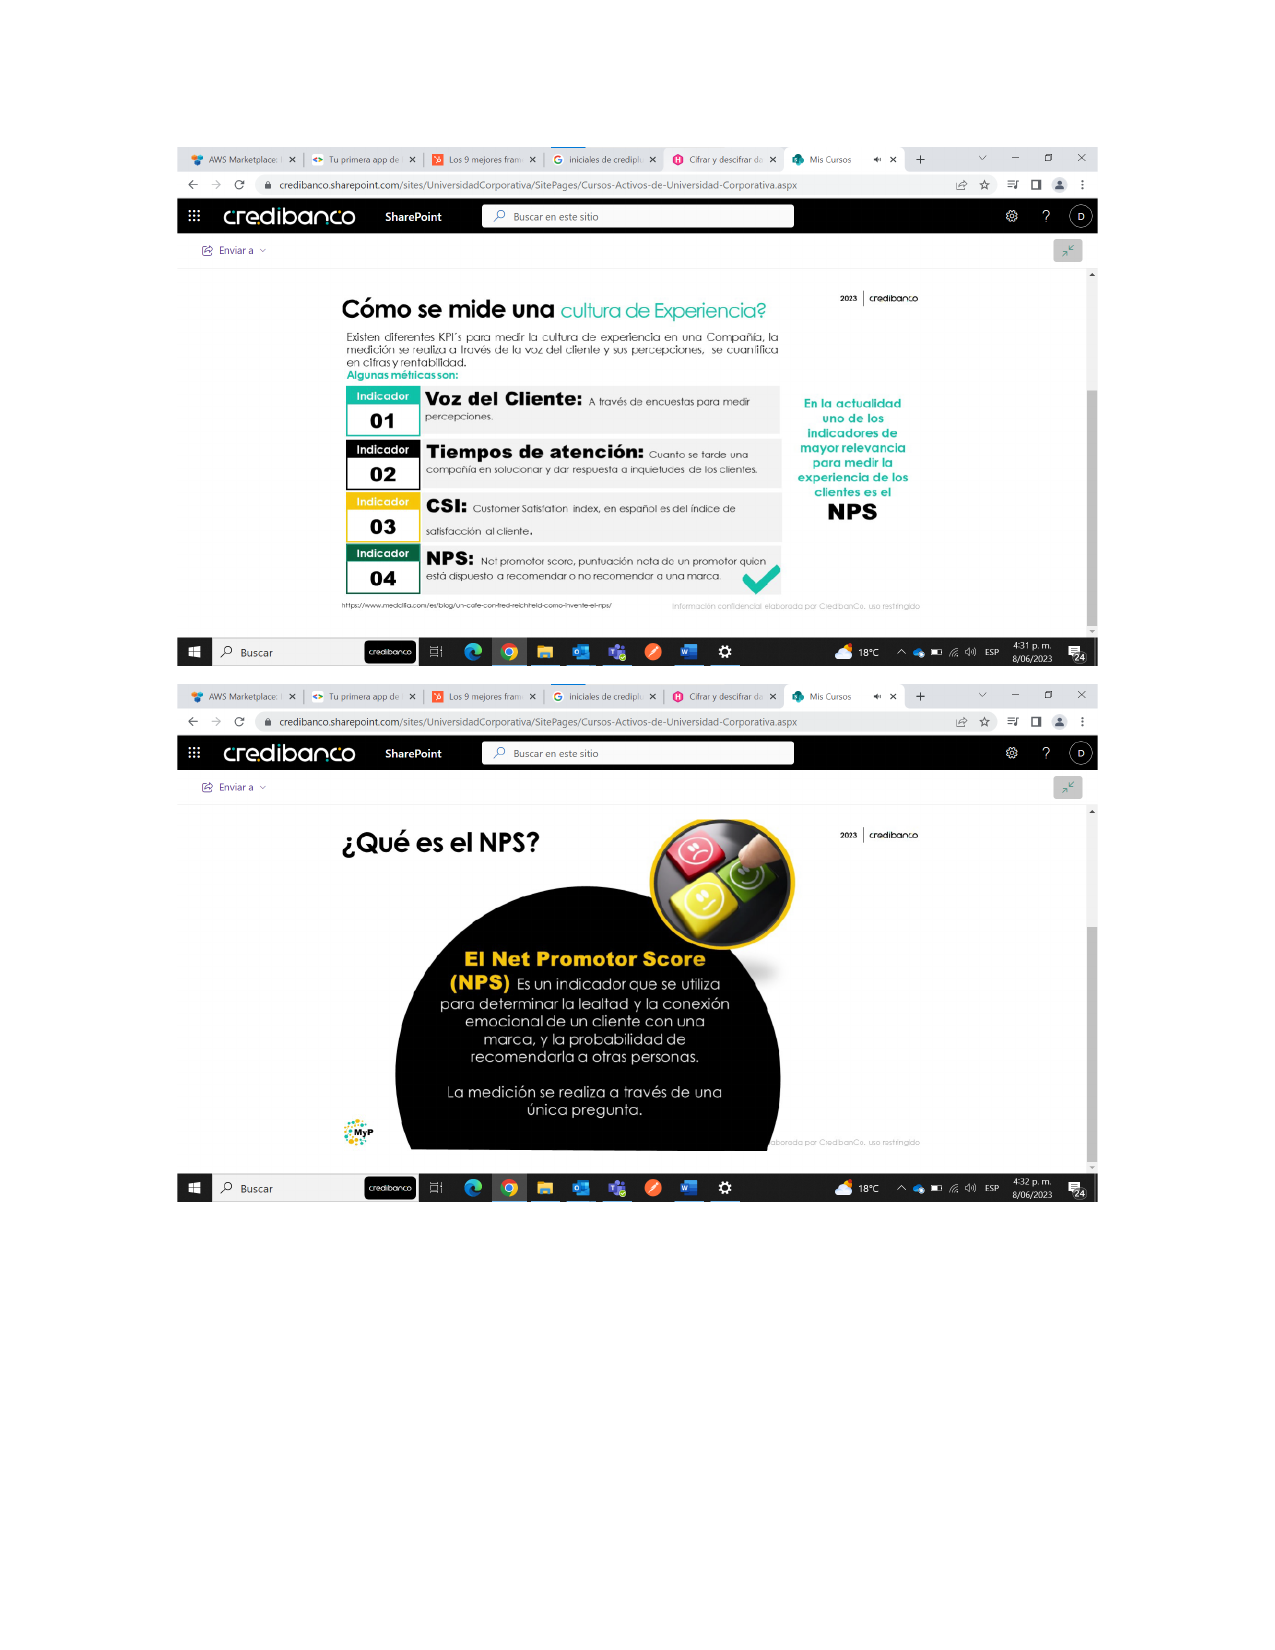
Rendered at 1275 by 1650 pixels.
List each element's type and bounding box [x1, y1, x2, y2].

picture [177, 684, 1098, 1202]
picture [177, 147, 1098, 666]
